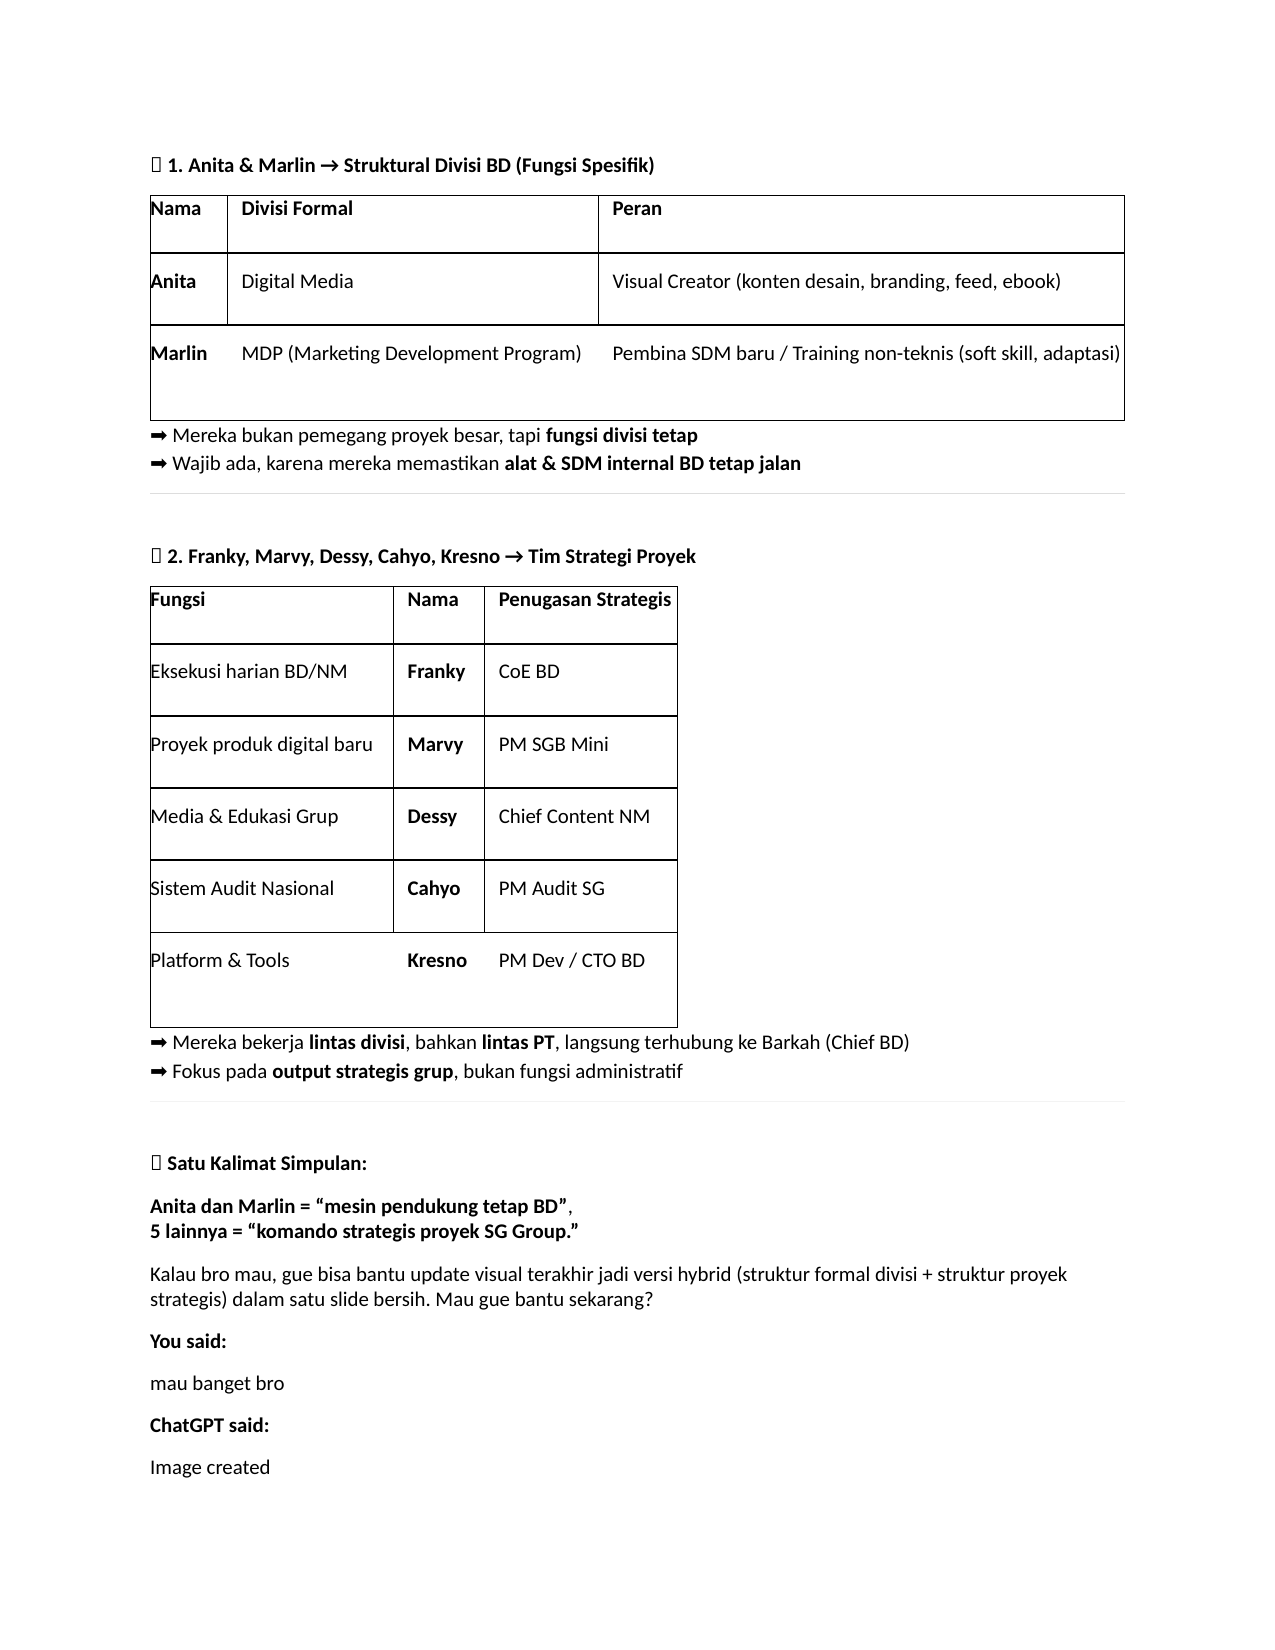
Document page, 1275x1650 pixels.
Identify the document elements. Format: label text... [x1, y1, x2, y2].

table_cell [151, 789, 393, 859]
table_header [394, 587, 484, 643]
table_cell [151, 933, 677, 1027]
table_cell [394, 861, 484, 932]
text Kalau bro mau, gue bisa bantu update visual terakhir jadi versi hybrid (struktur formal divisi + struktur proyek strategis) dalam satu slide bersih. Mau gue bantu sekarang? [150, 1261, 1125, 1312]
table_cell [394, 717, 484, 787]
text You said: [150, 1328, 1125, 1354]
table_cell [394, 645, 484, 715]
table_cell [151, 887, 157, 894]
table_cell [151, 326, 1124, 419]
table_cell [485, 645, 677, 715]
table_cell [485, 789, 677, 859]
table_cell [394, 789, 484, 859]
text ➡️ Mereka bukan pemegang proyek besar, tapi fungsi divisi tetap ➡️ Wajib ada, karena mereka memastikan alat & SDM internal BD tetap jalan [150, 421, 1125, 477]
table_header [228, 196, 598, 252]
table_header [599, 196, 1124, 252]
text 🔁 Satu Kalimat Simpulan: [150, 1148, 1125, 1177]
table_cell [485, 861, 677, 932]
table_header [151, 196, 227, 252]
text mau banget bro [150, 1370, 1125, 1396]
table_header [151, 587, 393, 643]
text Image created [150, 1454, 1125, 1480]
text ➡️ Mereka bekerja lintas divisi, bahkan lintas PT, langsung terhubung ke Barkah (Chief BD) ➡️ Fokus pada output strategis grup, bukan fungsi administratif [150, 1027, 1125, 1084]
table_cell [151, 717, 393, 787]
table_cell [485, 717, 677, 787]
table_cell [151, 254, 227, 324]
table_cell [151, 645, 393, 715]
text ChatGPT said: [150, 1412, 1125, 1438]
text 🧱 1. Anita & Marlin → Struktural Divisi BD (Fungsi Spesifik) [150, 150, 1125, 178]
text Anita dan Marlin = “mesin pendukung tetap BD”, 5 lainnya = “komando strategis proyek SG Group.” [150, 1193, 1125, 1244]
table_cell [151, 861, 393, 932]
text 🚀 2. Franky, Marvy, Dessy, Cahyo, Kresno → Tim Strategi Proyek [150, 541, 1125, 569]
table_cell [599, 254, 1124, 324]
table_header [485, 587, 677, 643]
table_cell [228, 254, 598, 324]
